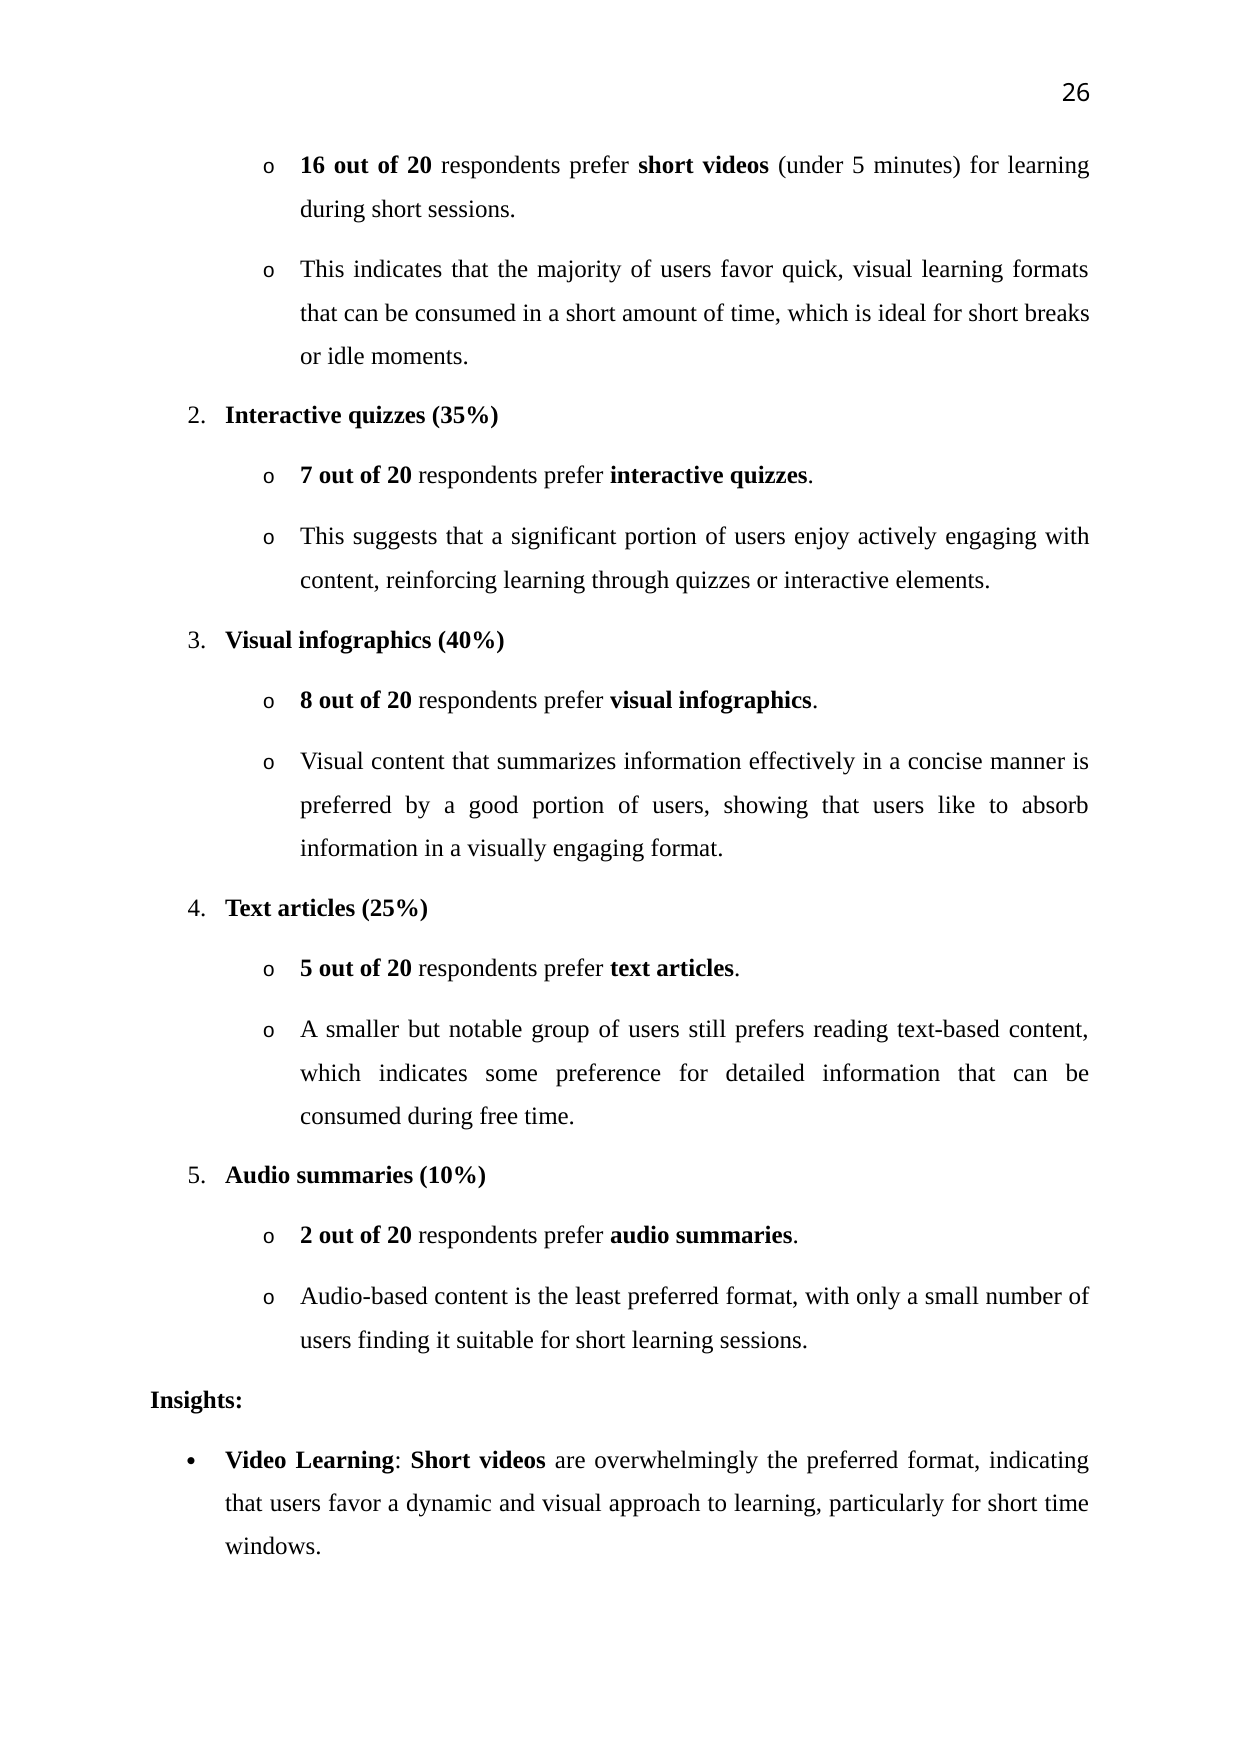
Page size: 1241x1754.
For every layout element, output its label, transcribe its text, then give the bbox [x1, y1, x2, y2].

list Audio summaries (10%) [187, 1161, 1090, 1189]
list This suggests that a significant portion of users enjoy actively engaging with content, reinforcing learning through quizzes or interactive elements. [262, 521, 1090, 594]
list 16 out of 20 respondents prefer short videos (under 5 minutes) for learning during short sessions. [262, 150, 1090, 223]
list 5 out of 20 respondents prefer text articles. [262, 953, 1090, 982]
list 8 out of 20 respondents prefer visual infographics. [262, 685, 1090, 714]
list Interactive quizzes (35%) [187, 401, 1090, 429]
text Insights: [150, 1385, 1090, 1414]
list This indicates that the majority of users favor quick, visual learning formats that can be consumed in a short amount of time, which is ideal for short breaks or idle moments. [262, 254, 1090, 369]
list Visual infographics (40%) [187, 625, 1090, 654]
list Text articles (25%) [187, 893, 1090, 922]
list A smaller but notable group of users still prefers reading text-based content, which indicates some preference for detailed information that can be consumed during free time. [262, 1014, 1090, 1129]
list 7 out of 20 respondents prefer interactive quizzes. [262, 460, 1090, 490]
list Audio-based content is the least preferred format, with only a small number of users finding it suitable for short learning sessions. [262, 1281, 1090, 1354]
list Visual content that summarizes information effectively in a concise manner is preferred by a good portion of users, showing that users like to absorb information in a visually engaging format. [262, 746, 1090, 862]
list 2 out of 20 respondents prefer audio summaries. [262, 1220, 1090, 1250]
list Video Learning: Short videos are overwhelmingly the preferred format, indicating that users favor a dynamic and visual approach to learning, particularly for short time windows. [187, 1445, 1090, 1560]
